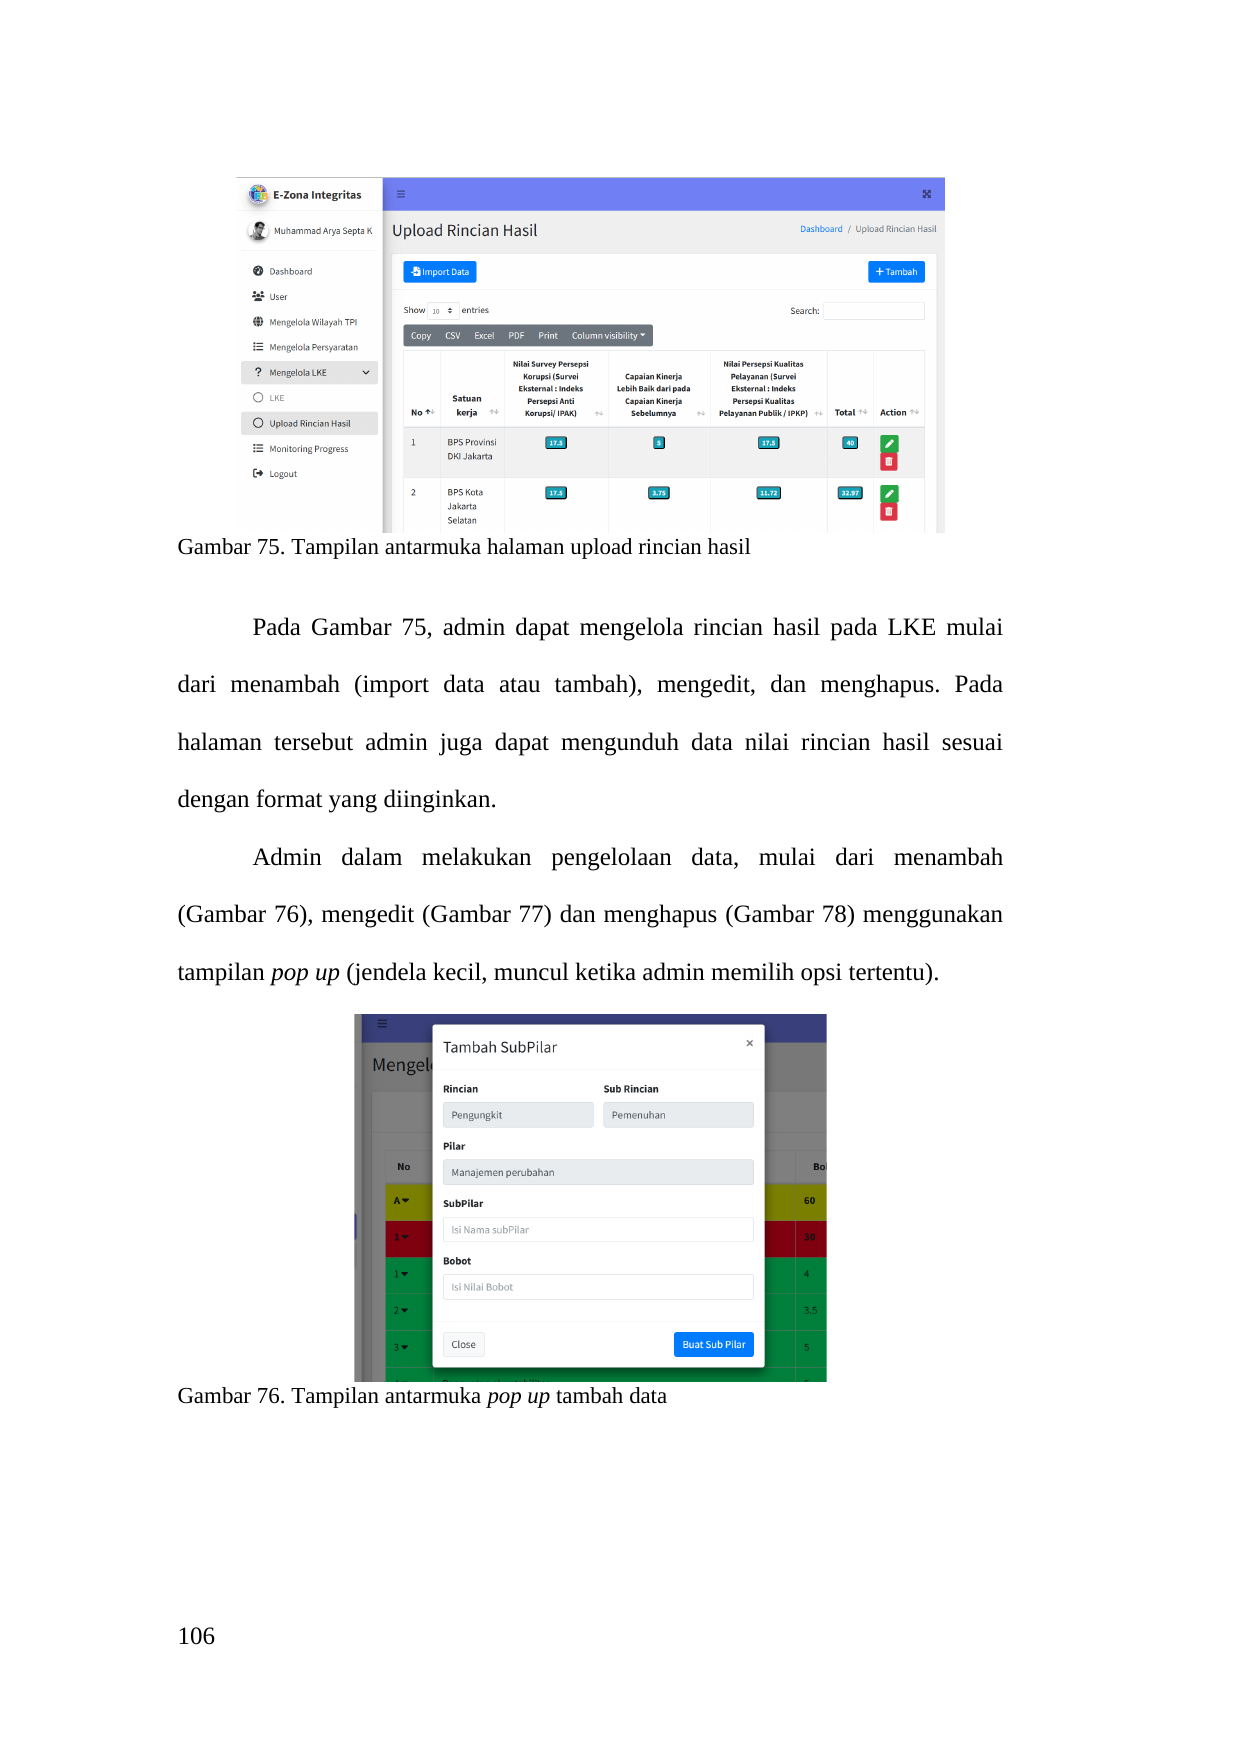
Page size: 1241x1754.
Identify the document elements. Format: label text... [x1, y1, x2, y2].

text Gambar 76. Tampilan antarmuka pop up tambah data [177, 1382, 1004, 1408]
text Admin dalam melakukan pengelolaan data, mulai dari menambah (Gambar 76), mengedit (Gambar 77) dan menghapus (Gambar 78) menggunakan tampilan pop up (jendela kecil, muncul ketika admin memilih opsi tertentu). [177, 842, 1004, 986]
text Gambar 75. Tampilan antarmuka halaman upload rincian hasil [177, 533, 1004, 559]
picture [236, 177, 945, 533]
picture [354, 1014, 827, 1382]
text Pada Gambar 75, admin dapat mengelola rincian hasil pada LKE mulai dari menambah (import data atau tambah), mengedit, dan menghapus. Pada halaman tersebut admin juga dapat mengunduh data nilai rincian hasil sesuai dengan format yang diinginkan. [177, 612, 1004, 813]
